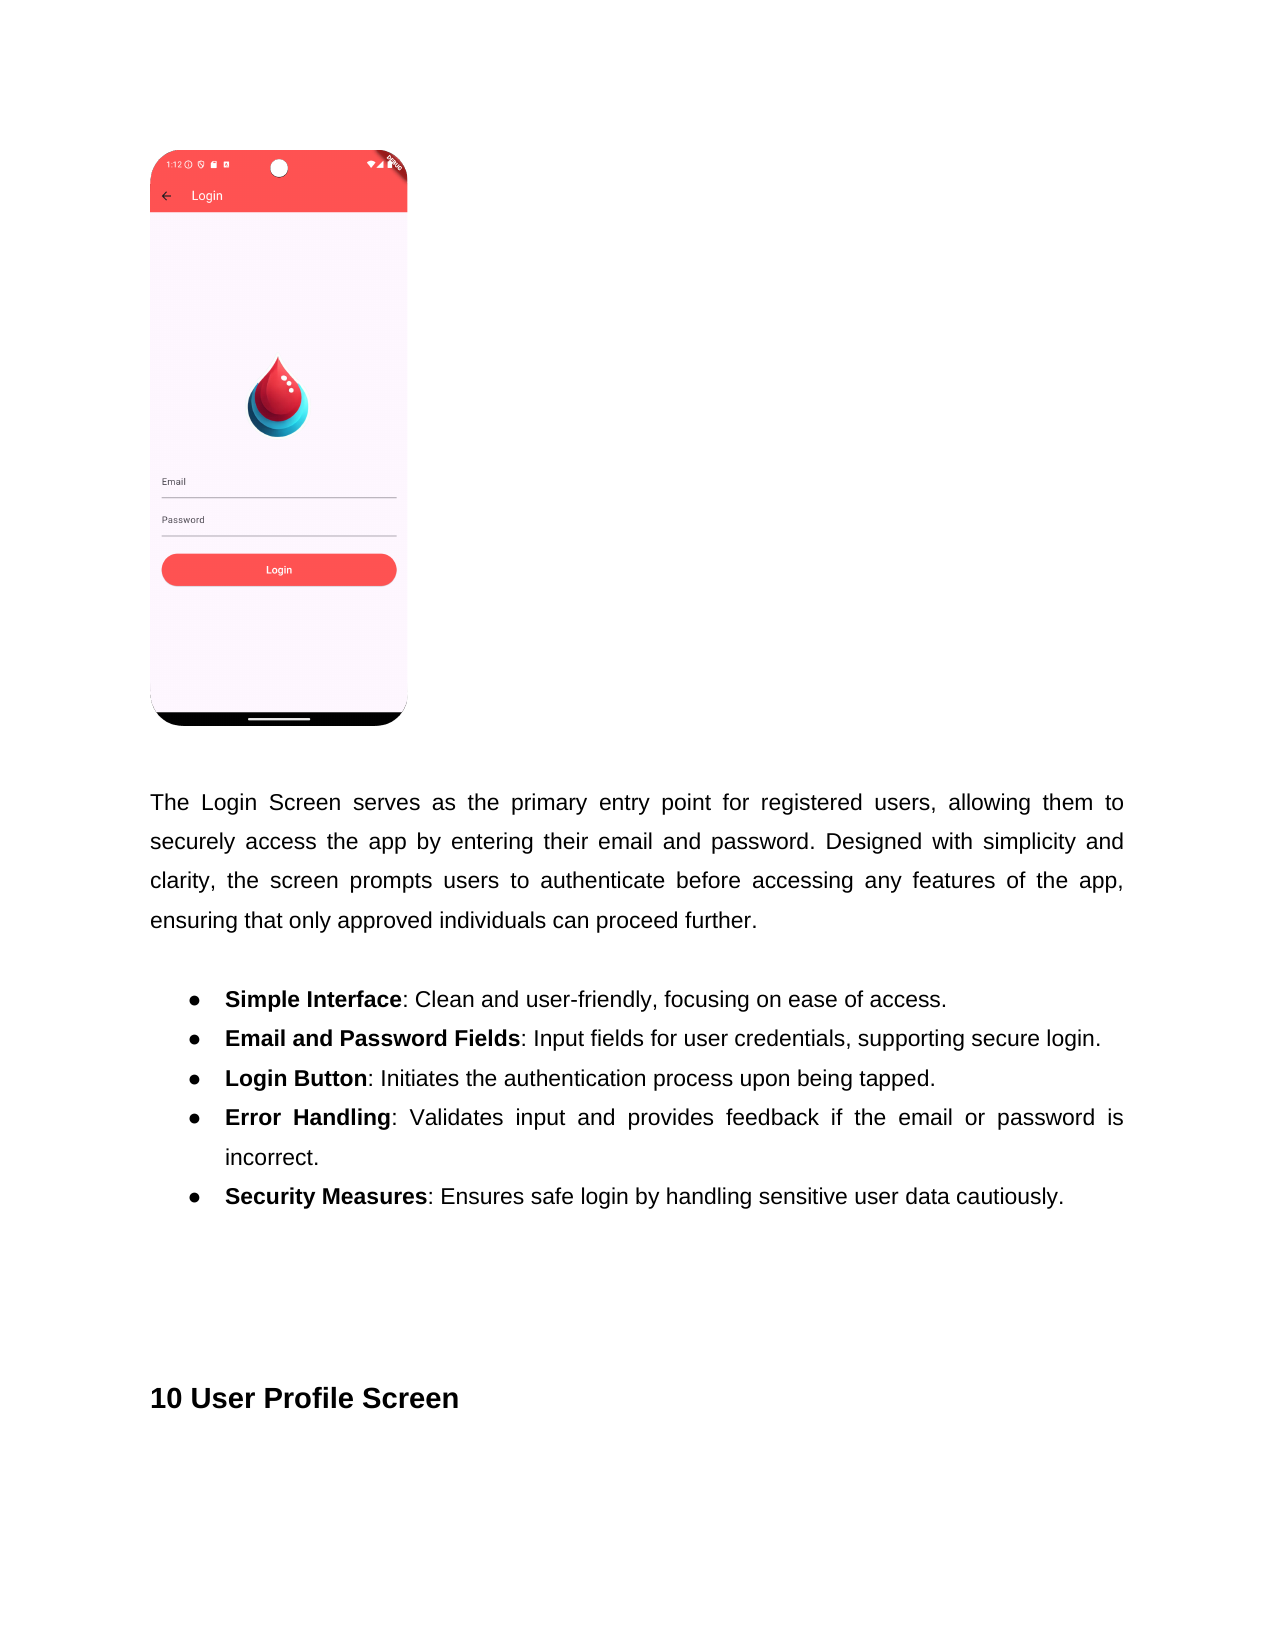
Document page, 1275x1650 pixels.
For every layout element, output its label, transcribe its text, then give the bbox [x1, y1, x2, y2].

list Email and Password Fields: Input fields for user credentials, supporting secure login. [187, 1025, 1125, 1052]
text The Login Screen serves as the primary entry point for registered users, allowing them to securely access the app by entering their email and password. Designed with simplicity and clarity, the screen prompts users to authenticate before accessing any features of the app, ensuring that only approved individuals can proceed further. [150, 788, 1125, 933]
picture [150, 150, 408, 726]
list Security Measures: Ensures safe login by handling sensitive user data cautiously. [187, 1183, 1125, 1210]
list Error Handling: Validates input and provides feedback if the email or password is incorrect. [187, 1104, 1125, 1170]
text 10 User Profile Screen [150, 1381, 1125, 1414]
list Login Button: Initiates the authentication process upon being tapped. [187, 1065, 1125, 1091]
list Simple Interface: Clean and user-friendly, focusing on ease of access. [187, 986, 1125, 1012]
